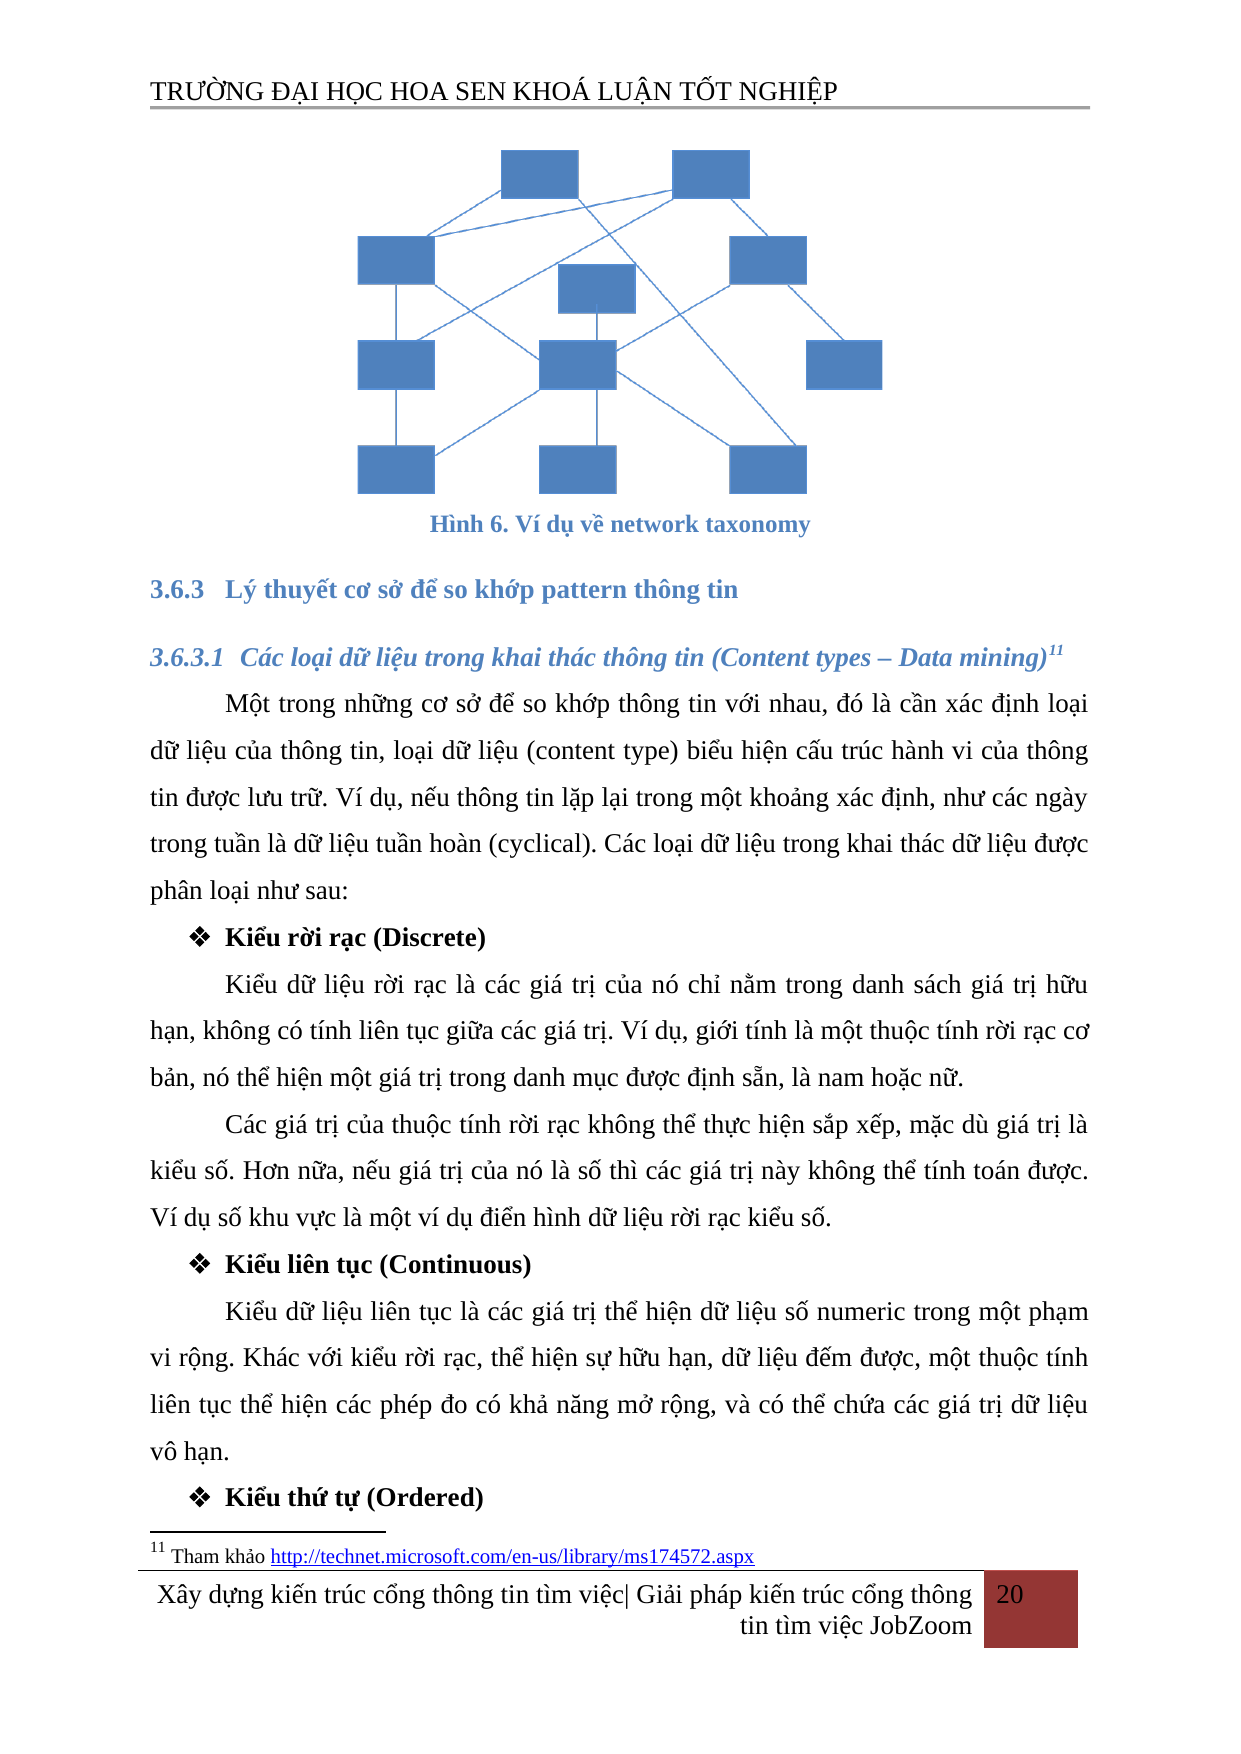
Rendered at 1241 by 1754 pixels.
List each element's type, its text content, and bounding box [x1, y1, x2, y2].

text Một trong những cơ sở để so khớp thông tin với nhau, đó là cần xác định loại dữ liệu của thông tin, loại dữ liệu (content type) biểu hiện cấu trúc hành vi của thông tin được lưu trữ. Ví dụ, nếu thông tin lặp lại trong một khoảng xác định, như các ngày trong tuần là dữ liệu tuần hoàn (cyclical). Các loại dữ liệu trong khai thác dữ liệu được phân loại như sau: [150, 688, 1090, 905]
subtitle Lý thuyết cơ sở để so khớp pattern thông tin [150, 573, 1090, 604]
text Các giá trị của thuộc tính rời rạc không thể thực hiện sắp xếp, mặc dù giá trị là kiểu số. Hơn nữa, nếu giá trị của nó là số thì các giá trị này không thể tính toán được. Ví dụ số khu vực là một ví dụ điển hình dữ liệu rời rạc kiểu số. [150, 1108, 1090, 1232]
list Kiểu thứ tự (Ordered) [187, 1481, 1090, 1513]
text Kiểu dữ liệu liên tục là các giá trị thể hiện dữ liệu số numeric trong một phạm vi rộng. Khác với kiểu rời rạc, thể hiện sự hữu hạn, dữ liệu đếm được, một thuộc tính liên tục thể hiện các phép đo có khả năng mở rộng, và có thể chứa các giá trị dữ liệu vô hạn. [150, 1295, 1090, 1466]
list Kiểu liên tục (Continuous) [187, 1248, 1090, 1279]
subtitle Các loại dữ liệu trong khai thác thông tin (Content types – Data mining) [150, 641, 1090, 672]
picture [357, 150, 883, 494]
text Hình 6. Ví dụ về network taxonomy [150, 509, 1090, 538]
text Kiểu dữ liệu rời rạc là các giá trị của nó chỉ nằm trong danh sách giá trị hữu hạn, không có tính liên tục giữa các giá trị. Ví dụ, giới tính là một thuộc tính rời rạc cơ bản, nó thể hiện một giá trị trong danh mục được định sẵn, là nam hoặc nữ. [150, 968, 1090, 1092]
list Kiểu rời rạc (Discrete) [187, 921, 1090, 952]
